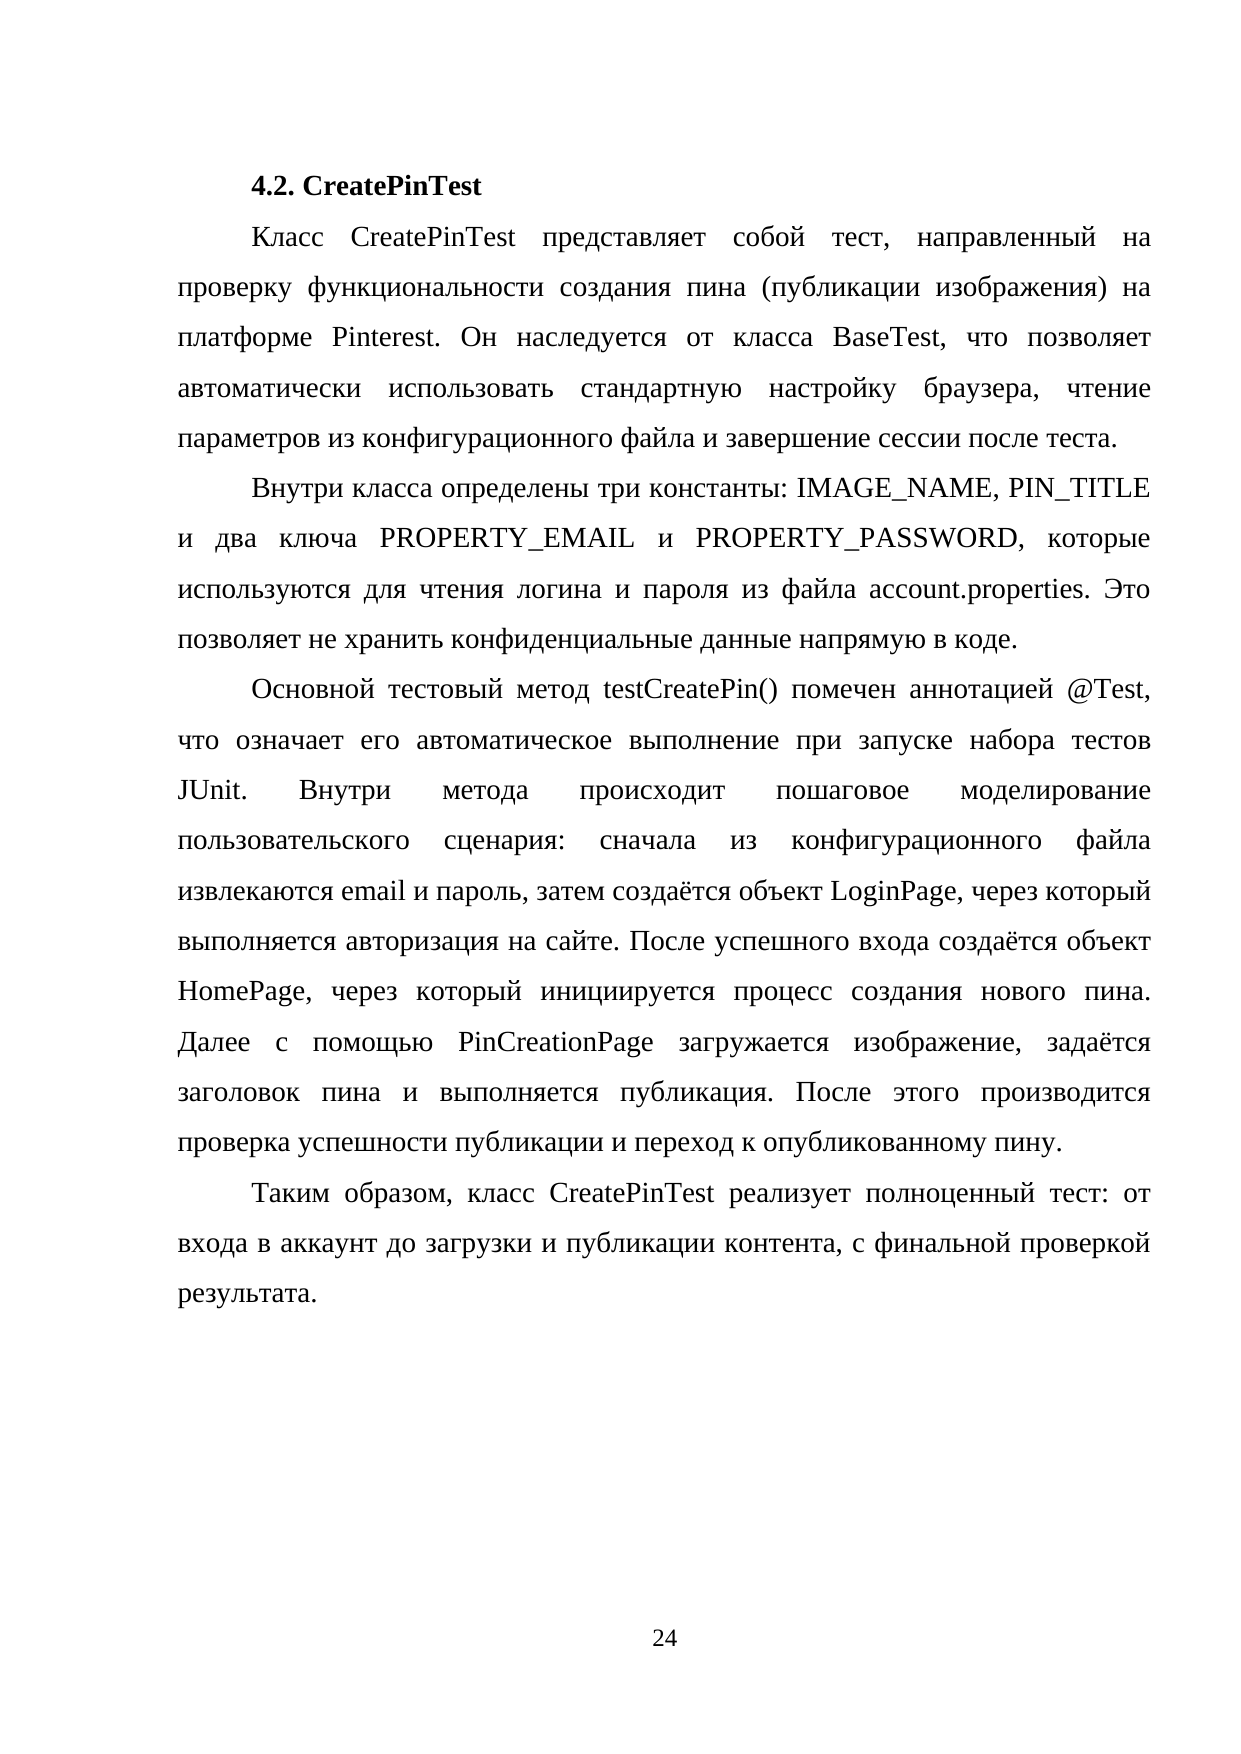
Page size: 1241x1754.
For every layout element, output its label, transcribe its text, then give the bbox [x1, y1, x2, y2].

text Основной тестовый метод testCreatePin() помечен аннотацией @Test, что означает его автоматическое выполнение при запуске набора тестов JUnit. Внутри метода происходит пошаговое моделирование пользовательского сценария: сначала из конфигурационного файла извлекаются email и пароль, затем создаётся объект LoginPage, через который выполняется авторизация на сайте. После успешного входа создаётся объект HomePage, через который инициируется процесс создания нового пина. Далее с помощью PinCreationPage загружается изображение, задаётся заголовок пина и выполняется публикация. После этого производится проверка успешности публикации и переход к опубликованному пину. [177, 672, 1152, 1158]
text 4.2. CreatePinTest [177, 168, 1152, 202]
text Таким образом, класс CreatePinTest реализует полноценный тест: от входа в аккаунт до загрузки и публикации контента, с финальной проверкой результата. [177, 1175, 1152, 1309]
text Класс CreatePinTest представляет собой тест, направленный на проверку функциональности создания пина (публикации изображения) на платформе Pinterest. Он наследуется от класса BaseTest, что позволяет автоматически использовать стандартную настройку браузера, чтение параметров из конфигурационного файла и завершение сессии после теста. [177, 219, 1152, 453]
text Внутри класса определены три константы: IMAGE_NAME, PIN_TITLE и два ключа PROPERTY_EMAIL и PROPERTY_PASSWORD, которые используются для чтения логина и пароля из файла account.properties. Это позволяет не хранить конфиденциальные данные напрямую в коде. [177, 470, 1152, 655]
